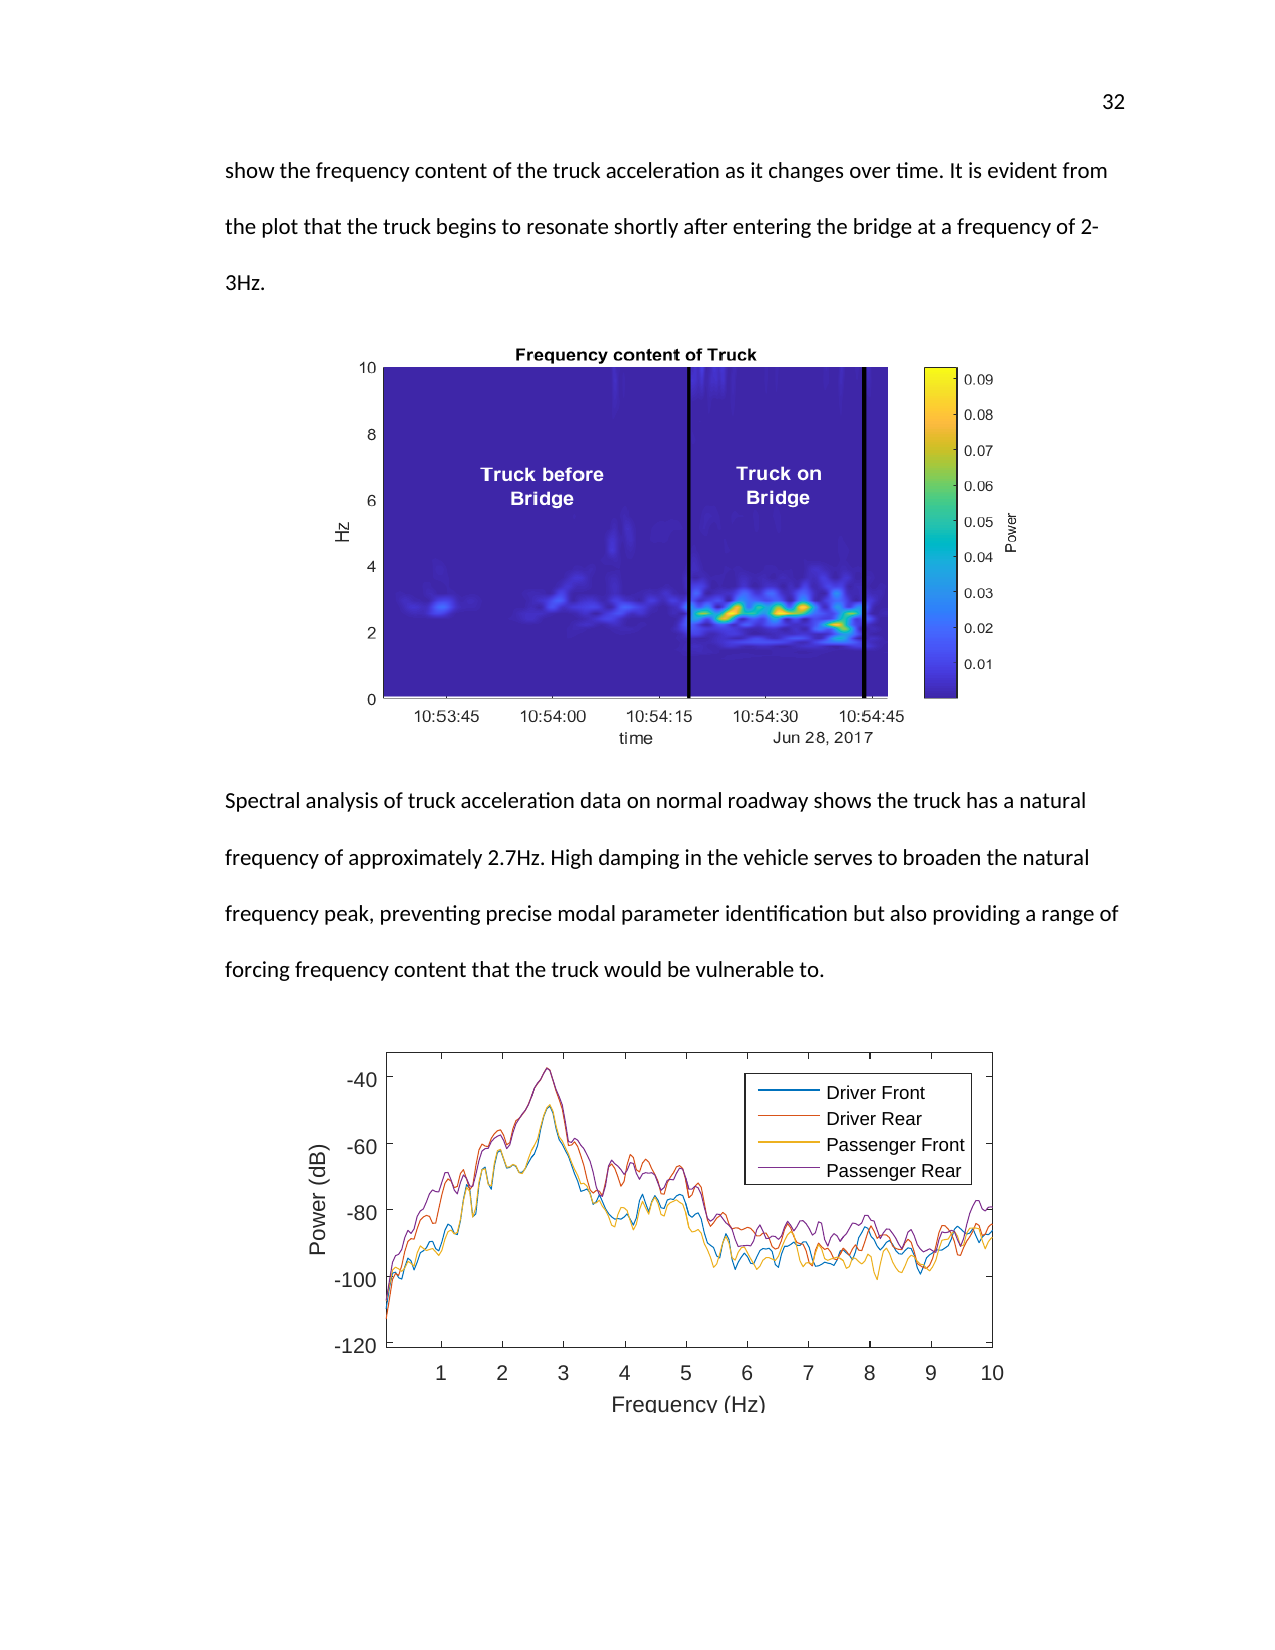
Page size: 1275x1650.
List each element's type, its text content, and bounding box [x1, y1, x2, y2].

text Spectral analysis of truck acceleration data on normal roadway shows the truck has a natural frequency of approximately 2.7Hz. High damping in the vehicle serves to broaden the natural frequency peak, preventing precise modal parameter identification but also providing a range of forcing frequency content that the truck would be vulnerable to. [225, 787, 1125, 983]
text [225, 156, 1125, 296]
picture [300, 336, 1050, 747]
